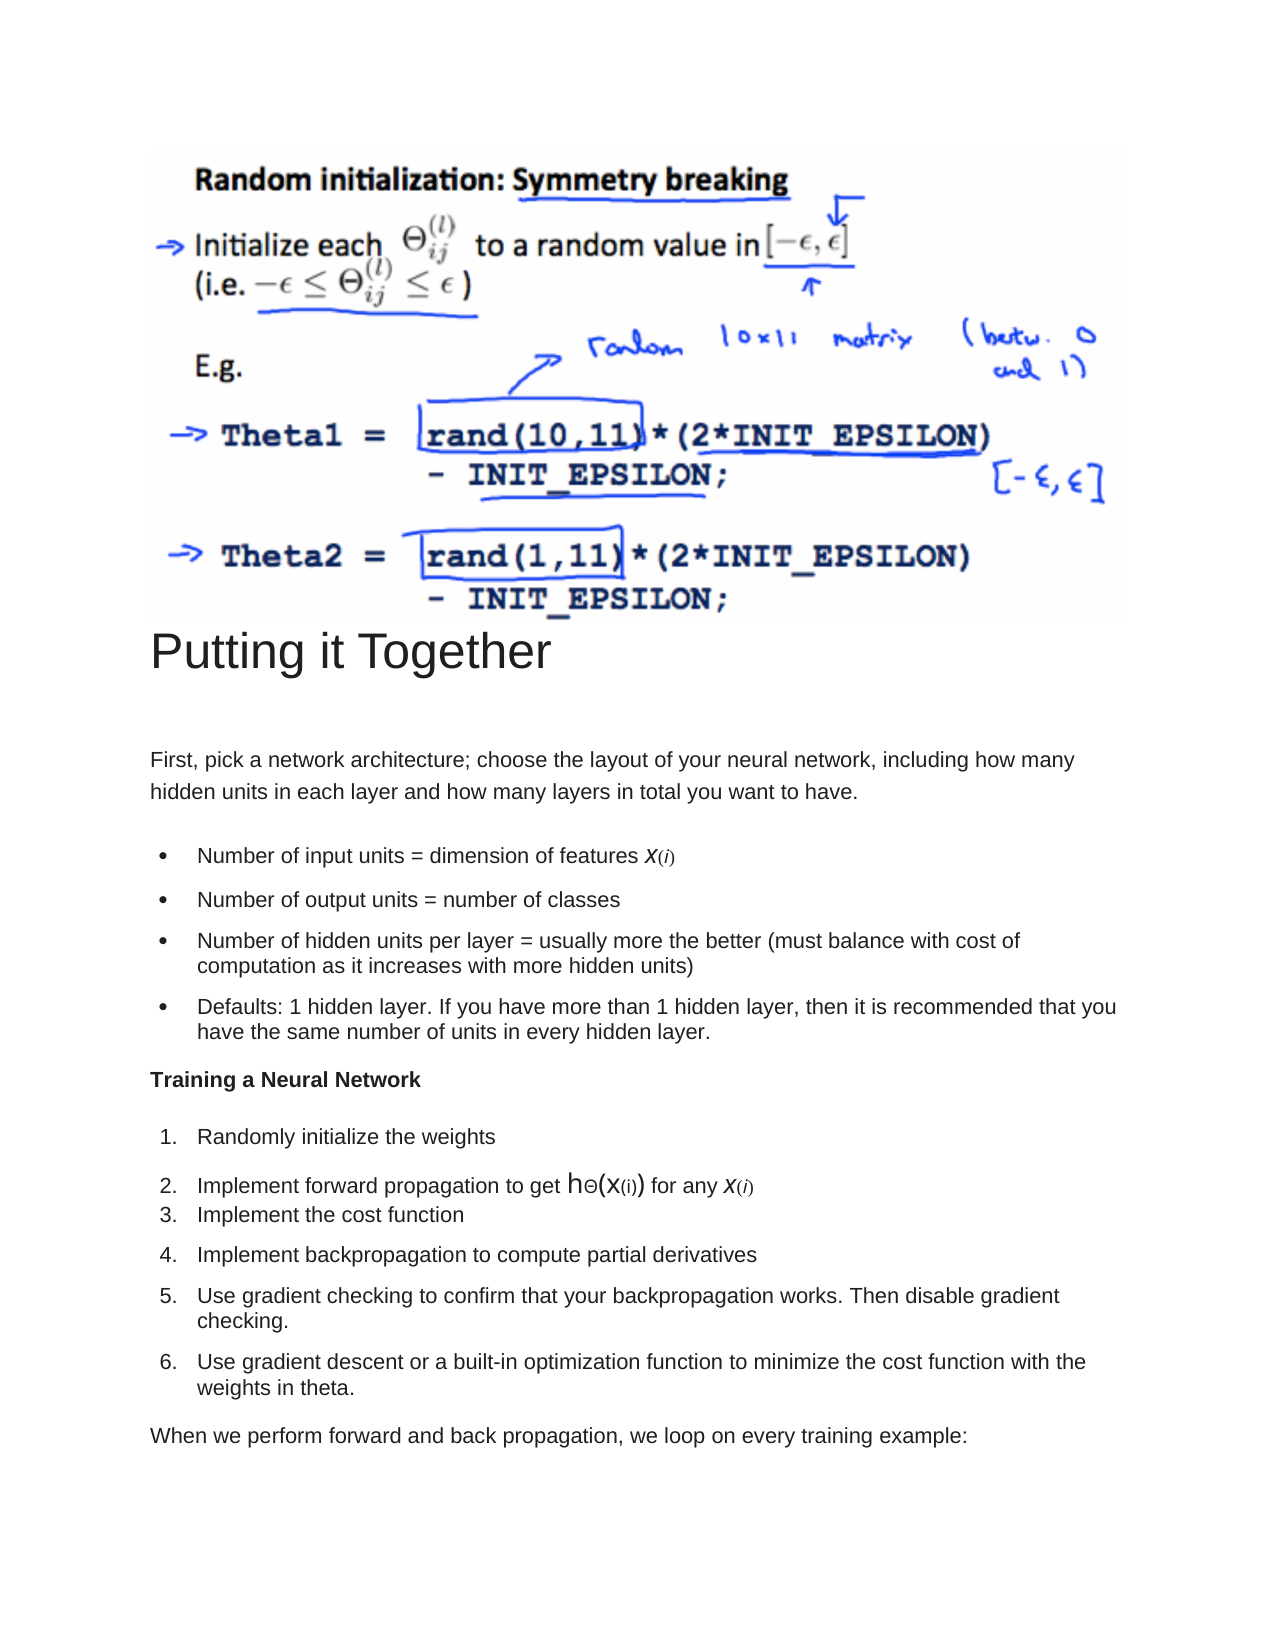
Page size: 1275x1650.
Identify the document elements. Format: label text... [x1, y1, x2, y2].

list Use gradient descent or a built-in optimization function to minimize the cost function with the weights in theta. [159, 1349, 1125, 1400]
list Number of hidden units per layer = usually more the better (must balance with cost of computation as it increases with more hidden units) [159, 928, 1125, 978]
list Implement forward propagation to get hΘ(x(i)) for any x(i) [159, 1165, 1125, 1202]
list Use gradient checking to confirm that your backpropagation works. Then disable gradient checking. [159, 1283, 1125, 1334]
text Training a Neural Network [150, 1060, 1125, 1093]
list Implement backpropagation to compute partial derivatives [159, 1242, 1125, 1268]
text Putting it Together [150, 622, 1125, 679]
text When we perform forward and back propagation, we loop on every training example: [150, 1415, 1125, 1448]
list Randomly initialize the weights [159, 1124, 1125, 1149]
list Defaults: 1 hidden layer. If you have more than 1 hidden layer, then it is recommended that you have the same number of units in every hidden layer. [159, 994, 1125, 1044]
list Implement the cost function [159, 1202, 1125, 1227]
text First, pick a network architecture; choose the layout of your neural network, including how many hidden units in each layer and how many layers in total you want to have. [150, 739, 1125, 804]
picture [150, 150, 1125, 622]
list Number of input units = dimension of features x(i) [159, 836, 1125, 871]
list Number of output units = number of classes [159, 887, 1125, 912]
